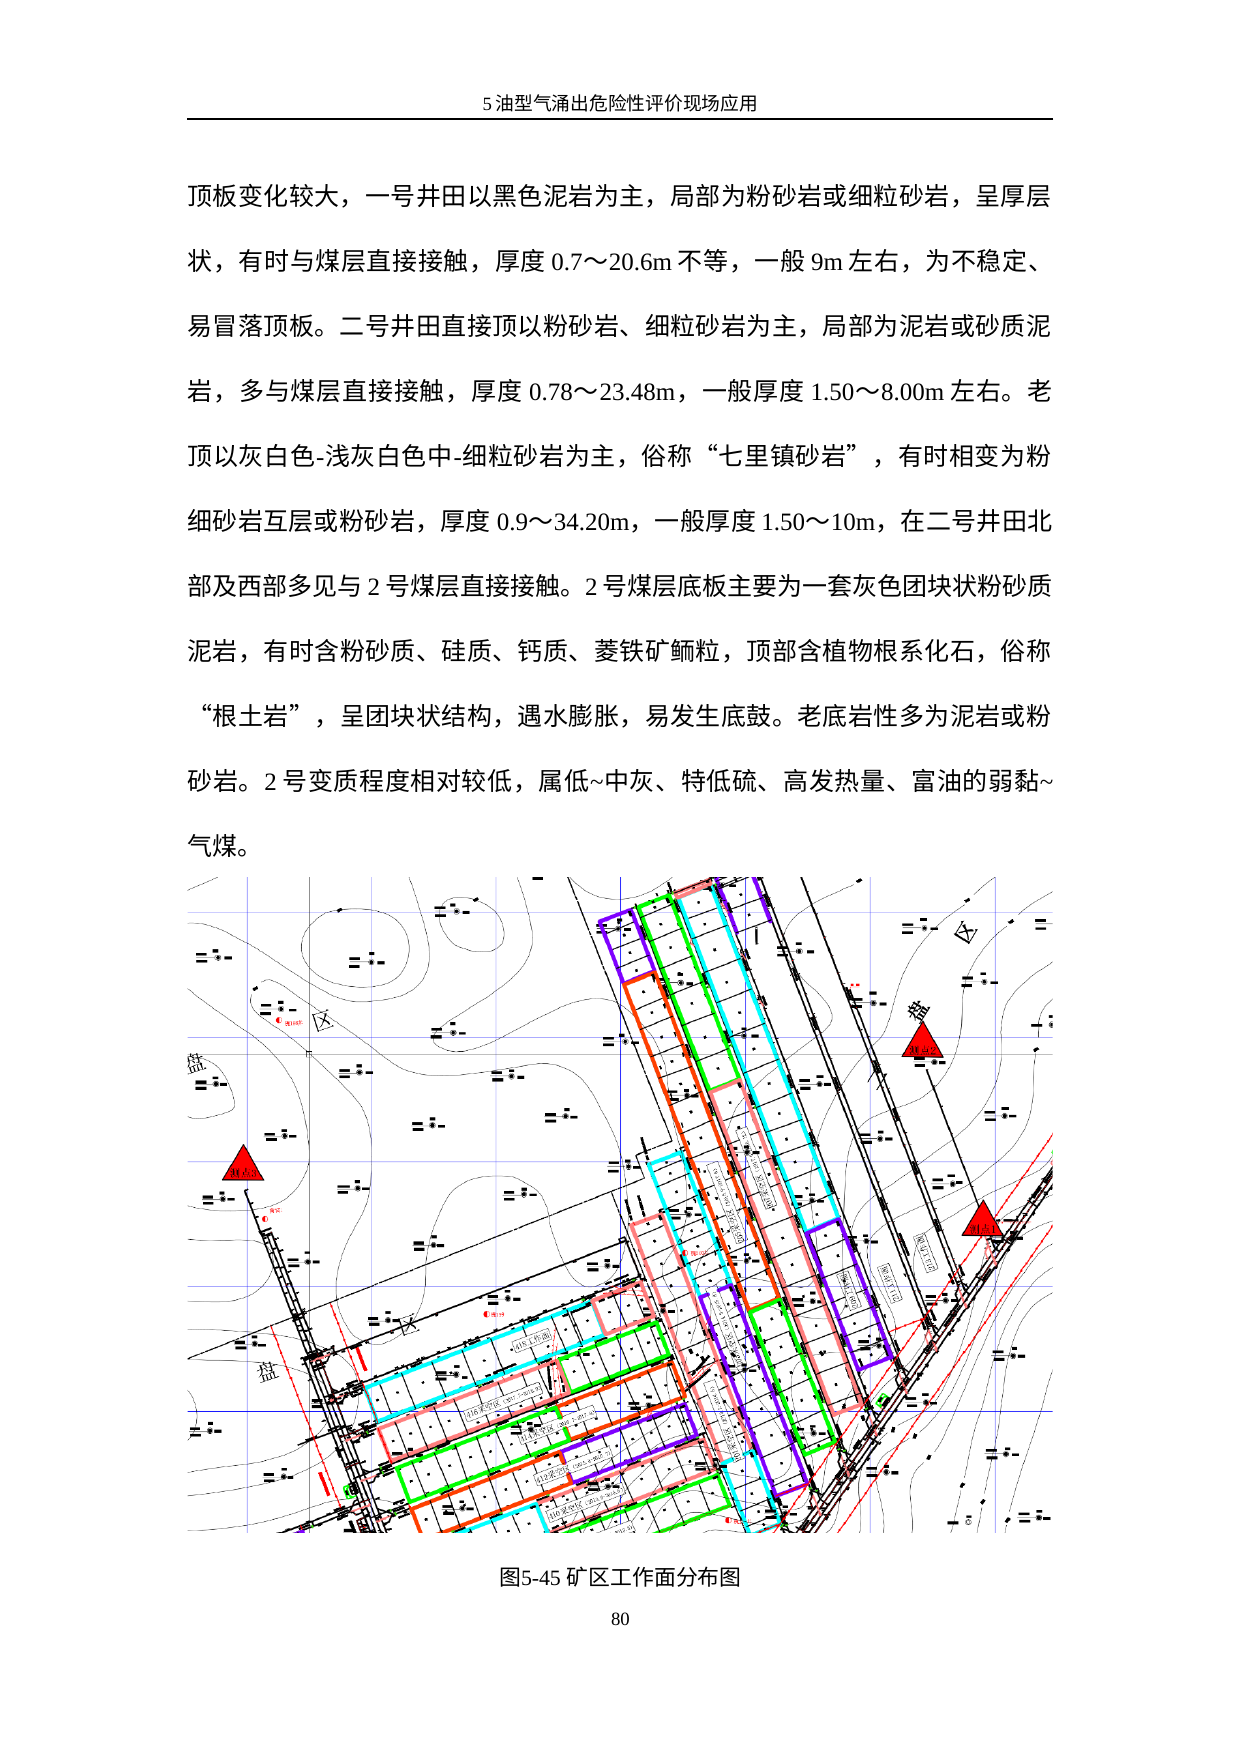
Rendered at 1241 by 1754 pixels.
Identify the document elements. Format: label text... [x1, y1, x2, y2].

picture [187, 877, 1053, 1533]
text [187, 162, 1053, 877]
